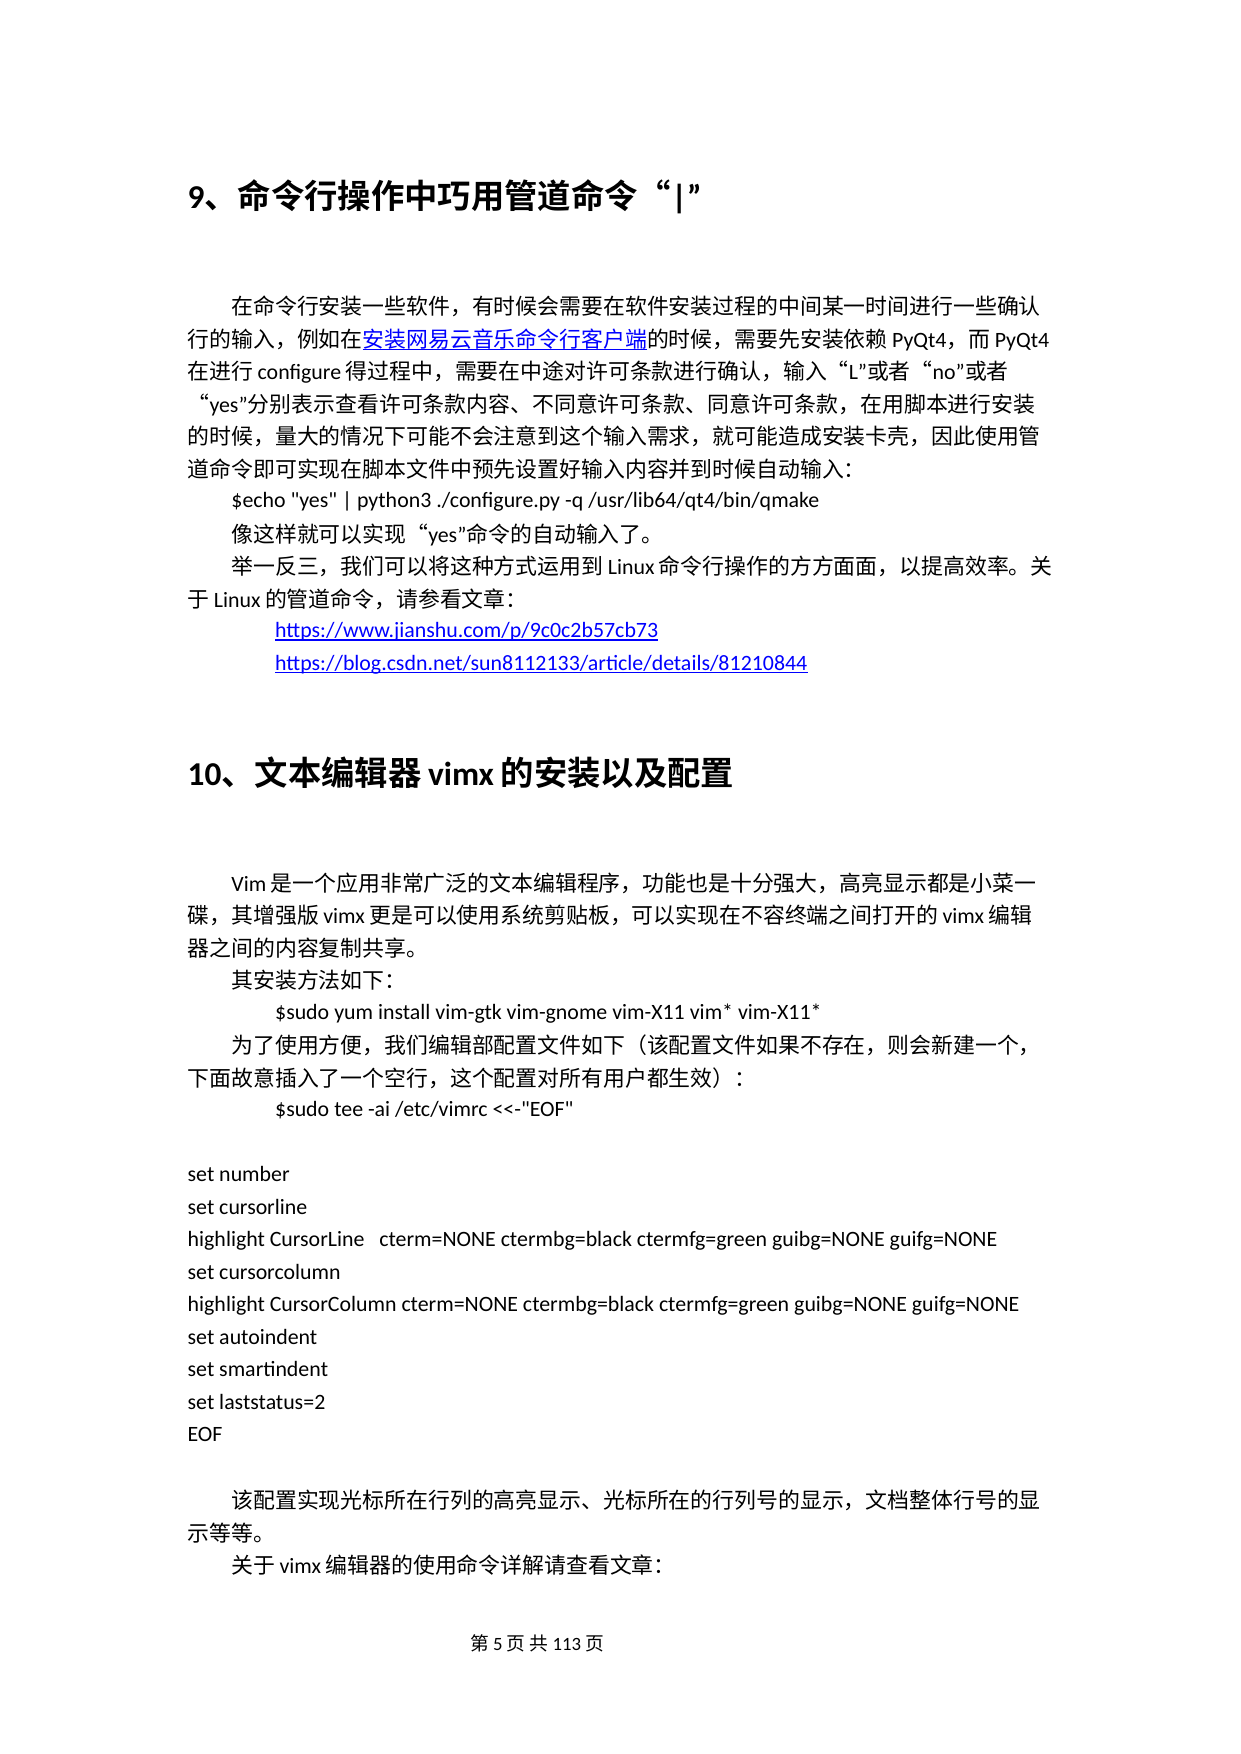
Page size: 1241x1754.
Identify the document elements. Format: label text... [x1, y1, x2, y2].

text highlight CursorColumn cterm=NONE ctermbg=black ctermfg=green guibg=NONE guifg=NONE [187, 1288, 1053, 1320]
text set laststatus=2 [187, 1385, 1053, 1418]
text https://blog.csdn.net/sun8112133/article/details/81210844 [187, 646, 1053, 679]
text highlight CursorLine cterm=NONE ctermbg=black ctermfg=green guibg=NONE guifg=NONE [187, 1223, 1053, 1255]
text $sudo yum install vim-gtk vim-gnome vim-X11 vim* vim-X11* [187, 995, 1053, 1028]
text EOF [187, 1418, 1053, 1450]
text set smartindent [187, 1353, 1053, 1385]
text 关于vimx编辑器的使用命令详解请查看文章： [187, 1548, 1053, 1580]
text set number [187, 1158, 1053, 1190]
text $sudo tee -ai /etc/vimrc <<-"EOF" [187, 1093, 1053, 1125]
text set cursorcolumn [187, 1255, 1053, 1288]
subtitle 9、命令行操作中巧用管道命令“|” [187, 162, 1053, 227]
text 该配置实现光标所在行列的高亮显示、光标所在的行列号的显示，文档整体行号的显示等等。 [187, 1483, 1053, 1548]
subtitle 10、文本编辑器vimx的安装以及配置 [187, 738, 1053, 803]
text 其安装方法如下： [187, 963, 1053, 995]
text 像这样就可以实现“yes”命令的自动输入了。 [187, 516, 1053, 549]
text $echo "yes" | python3 ./configure.py -q /usr/lib64/qt4/bin/qmake [187, 484, 1053, 516]
text 为了使用方便，我们编辑部配置文件如下（该配置文件如果不存在，则会新建一个，下面故意插入了一个空行，这个配置对所有用户都生效）： [187, 1028, 1053, 1093]
text set autoindent [187, 1320, 1053, 1353]
text https://www.jianshu.com/p/9c0c2b57cb73 [187, 614, 1053, 646]
text 在命令行安装一些软件，有时候会需要在软件安装过程的中间某一时间进行一些确认行的输入，例如在安装网易云音乐命令行客户端的时候，需要先安装依赖PyQt4，而PyQt4在进行configure得过程中，需要在中途对许可条款进行确认，输入“L”或者“no”或者“yes”分别表示查看许可条款内容、不同意许可条款、同意许可条款，在用脚本进行安装的时候，量大的情况下可能不会注意到这个输入需求，就可能造成安装卡壳，因此使用管道命令即可实现在脚本文件中预先设置好输入内容并到时候自动输入： [187, 289, 1053, 484]
text 举一反三，我们可以将这种方式运用到Linux命令行操作的方方面面，以提高效率。关于Linux的管道命令，请参看文章： [187, 549, 1053, 614]
text set cursorline [187, 1190, 1053, 1223]
text Vim是一个应用非常广泛的文本编辑程序，功能也是十分强大，高亮显示都是小菜一碟，其增强版vimx更是可以使用系统剪贴板，可以实现在不容终端之间打开的vimx编辑器之间的内容复制共享。 [187, 865, 1053, 963]
